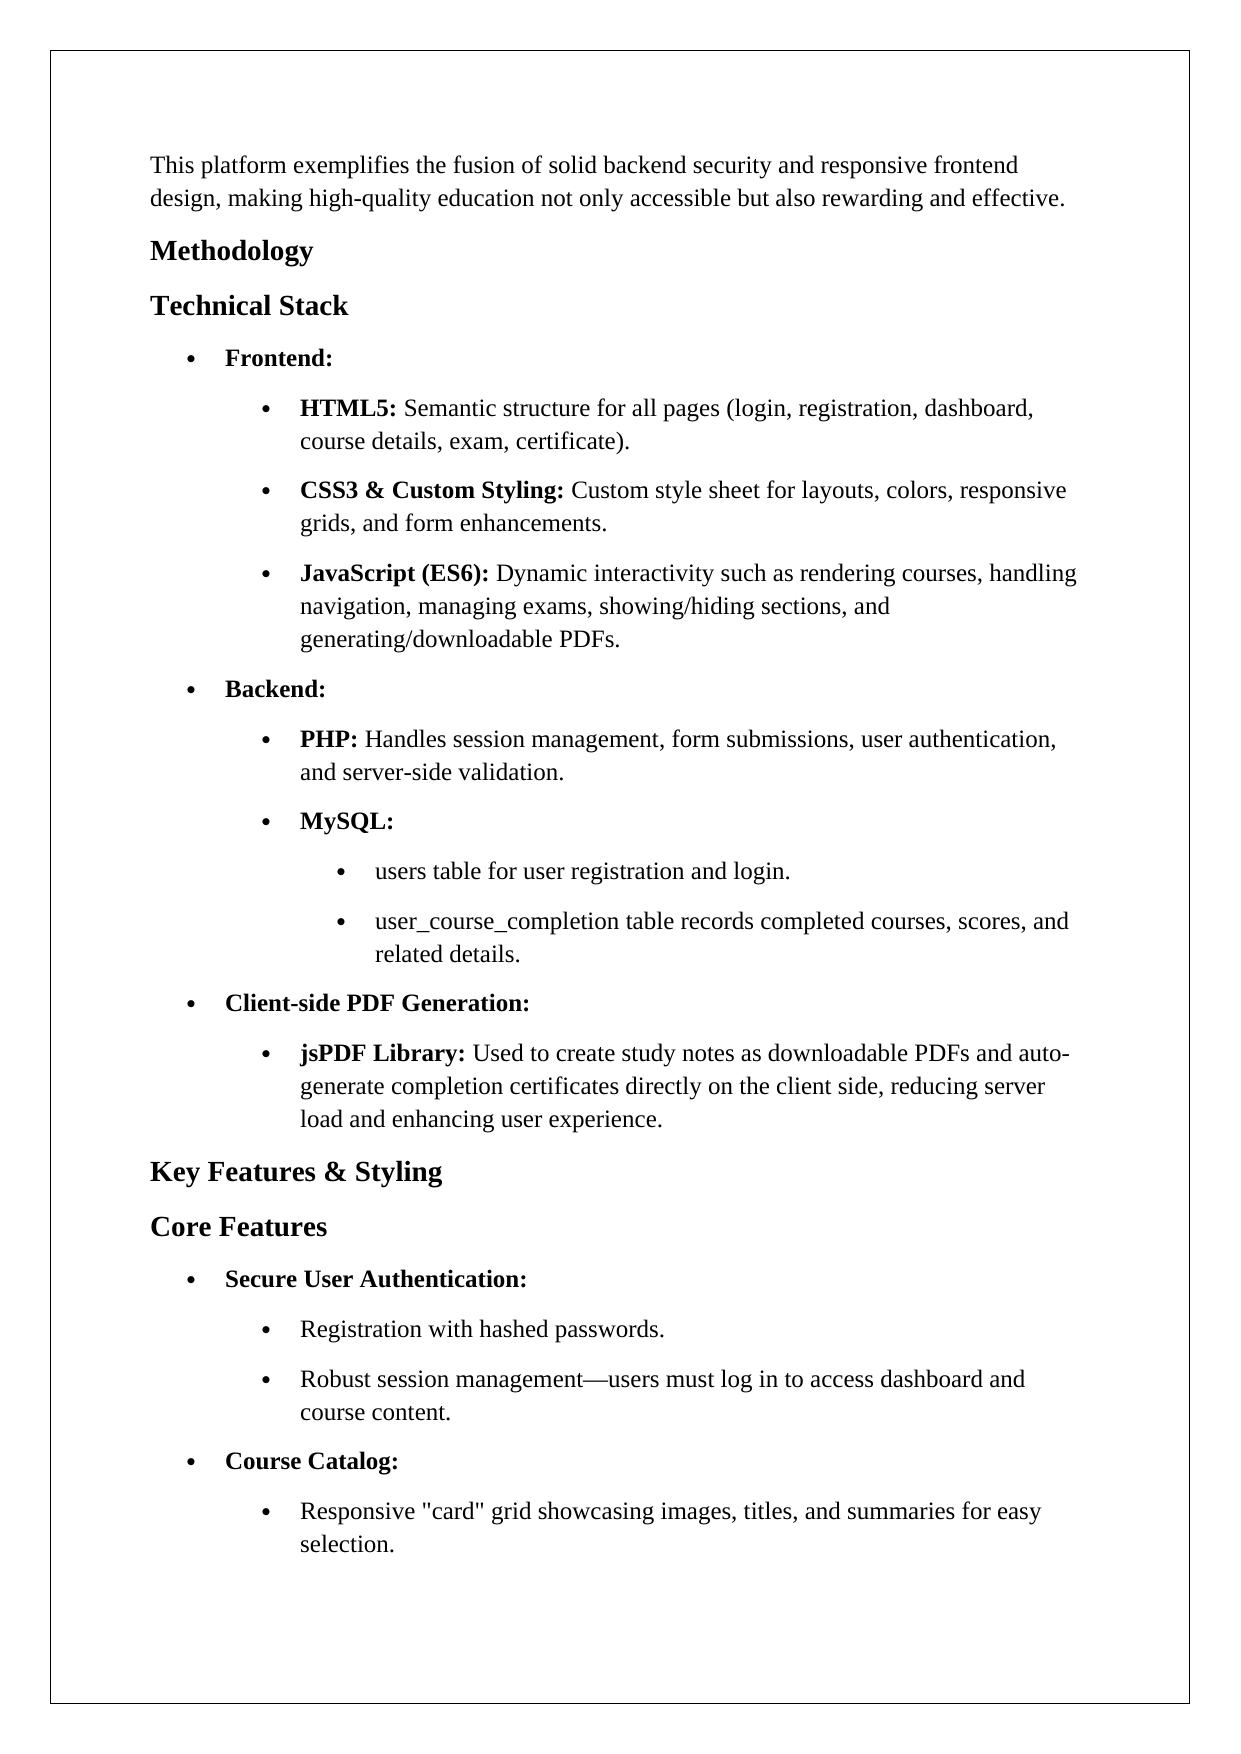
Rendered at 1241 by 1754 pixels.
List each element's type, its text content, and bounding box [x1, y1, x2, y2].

list Responsive "card" grid showcasing images, titles, and summaries for easy selection. [262, 1496, 1090, 1558]
list CSS3 & Custom Styling: Custom style sheet for layouts, colors, responsive grids, and form enhancements. [262, 476, 1090, 537]
text Key Features & Styling [150, 1154, 1090, 1187]
list Registration with hashed passwords. [262, 1314, 1090, 1343]
list jsPDF Library: Used to create study notes as downloadable PDFs and auto-generate completion certificates directly on the client side, reducing server load and enhancing user experience. [262, 1038, 1090, 1133]
list Secure User Authentication: [187, 1264, 1090, 1293]
list Backend: [187, 674, 1090, 703]
list HTML5: Semantic structure for all pages (login, registration, dashboard, course details, exam, certificate). [262, 393, 1090, 454]
list users table for user registration and login. [337, 856, 1090, 885]
list user_course_completion table records completed courses, scores, and related details. [337, 906, 1090, 967]
text Methodology [150, 233, 1090, 266]
list Client-side PDF Generation: [187, 988, 1090, 1017]
list JavaScript (ES6): Dynamic interactivity such as rendering courses, handling navigation, managing exams, showing/hiding sections, and generating/downloadable PDFs. [262, 558, 1090, 653]
text Core Features [150, 1209, 1090, 1243]
text This platform exemplifies the fusion of solid backend security and responsive frontend design, making high-quality education not only accessible but also rewarding and effective. [150, 150, 1090, 212]
list Robust session management—users must log in to access dashboard and course content. [262, 1364, 1090, 1425]
list Course Catalog: [187, 1446, 1090, 1475]
list Frontend: [187, 343, 1090, 372]
text Technical Stack [150, 288, 1090, 321]
list MySQL: [262, 806, 1090, 835]
list PHP: Handles session management, form submissions, user authentication, and server-side validation. [262, 724, 1090, 785]
